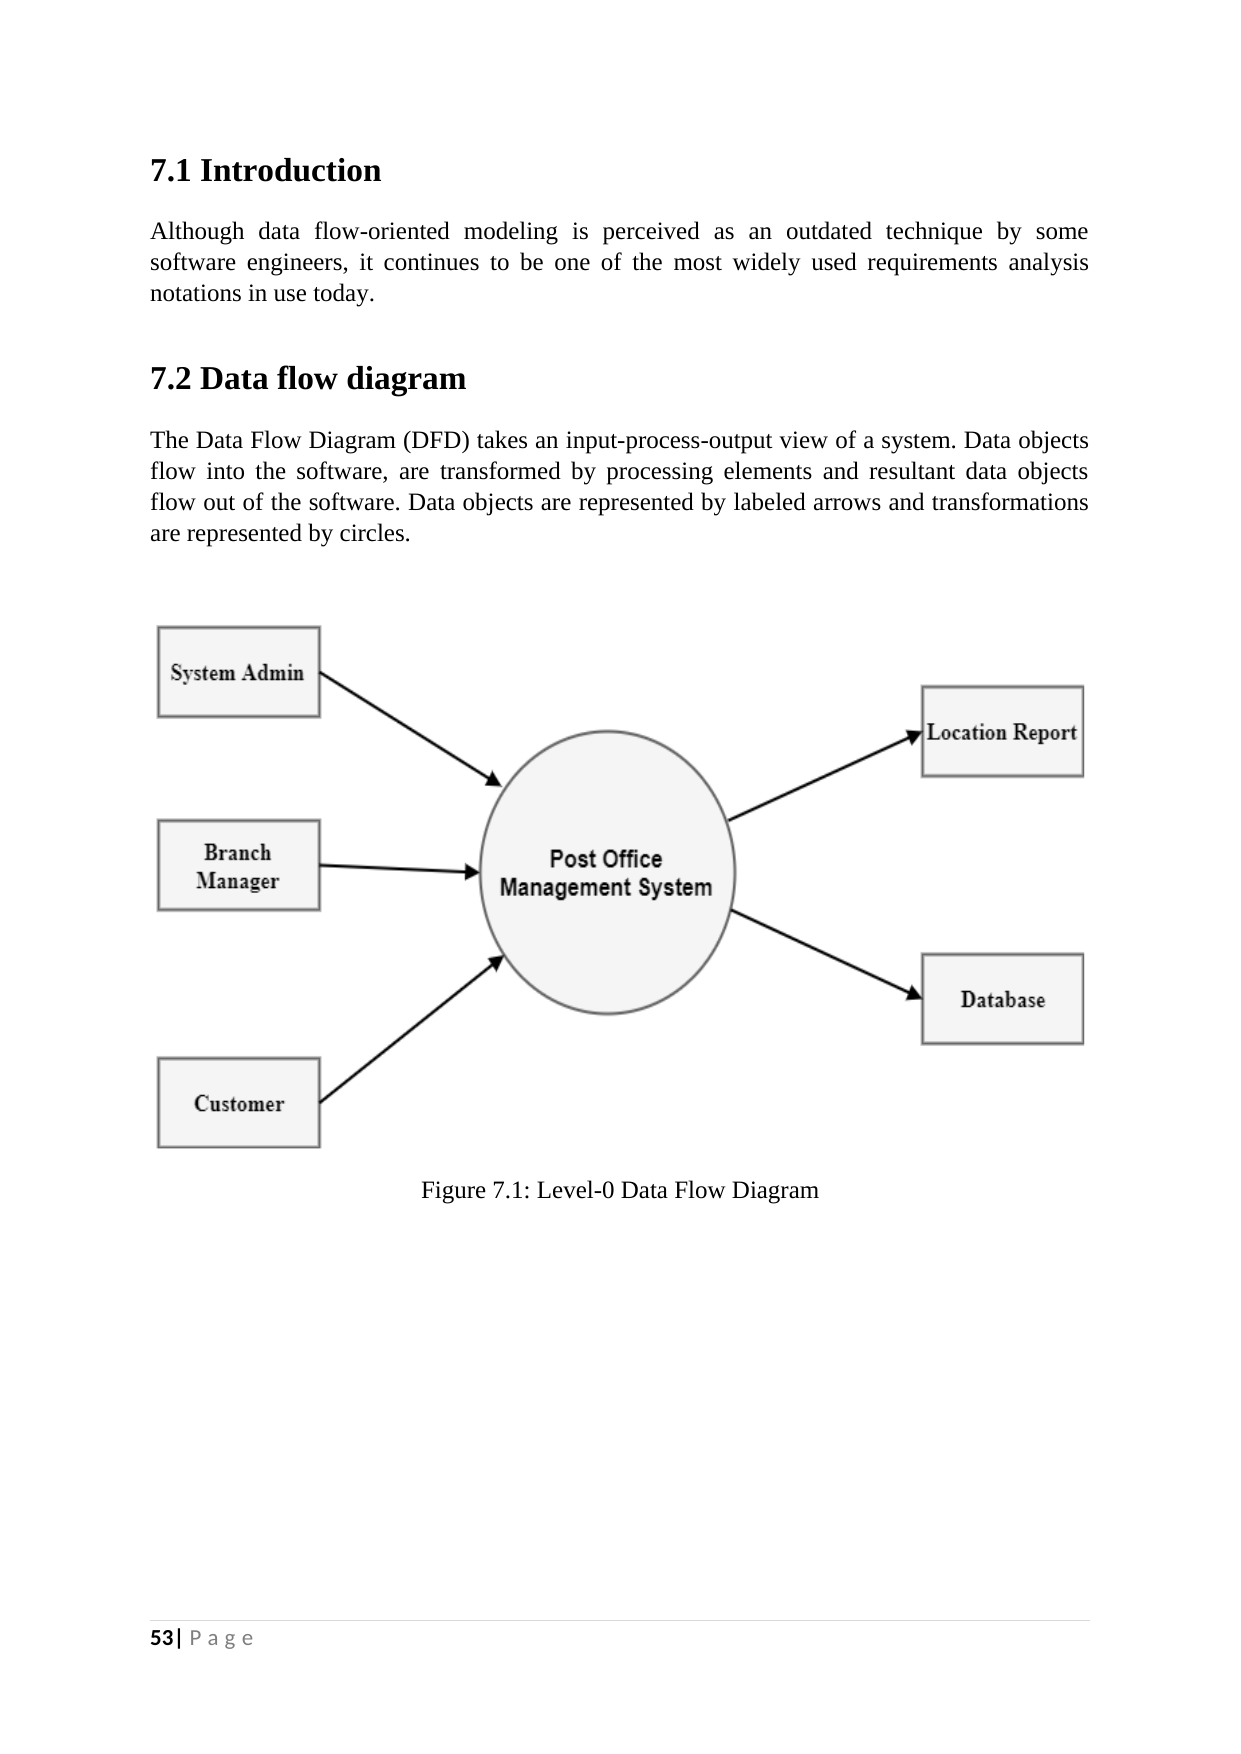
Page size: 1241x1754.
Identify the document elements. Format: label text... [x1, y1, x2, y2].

subtitle 7.1 Introduction [150, 150, 1090, 188]
subtitle Figure 7.1: Level-0 Data Flow Diagram [150, 1175, 1090, 1203]
picture [150, 618, 1091, 1156]
text The Data Flow Diagram (DFD) takes an input-process-output view of a system. Data objects flow into the software, are transformed by processing elements and resultant data objects flow out of the software. Data objects are represented by labeled arrows and transformations are represented by circles. [150, 425, 1090, 547]
text Although data flow-oriented modeling is perceived as an outdated technique by some software engineers, it continues to be one of the most widely used requirements analysis notations in use today. [150, 216, 1090, 307]
subtitle 7.2 Data flow diagram [150, 358, 1090, 397]
